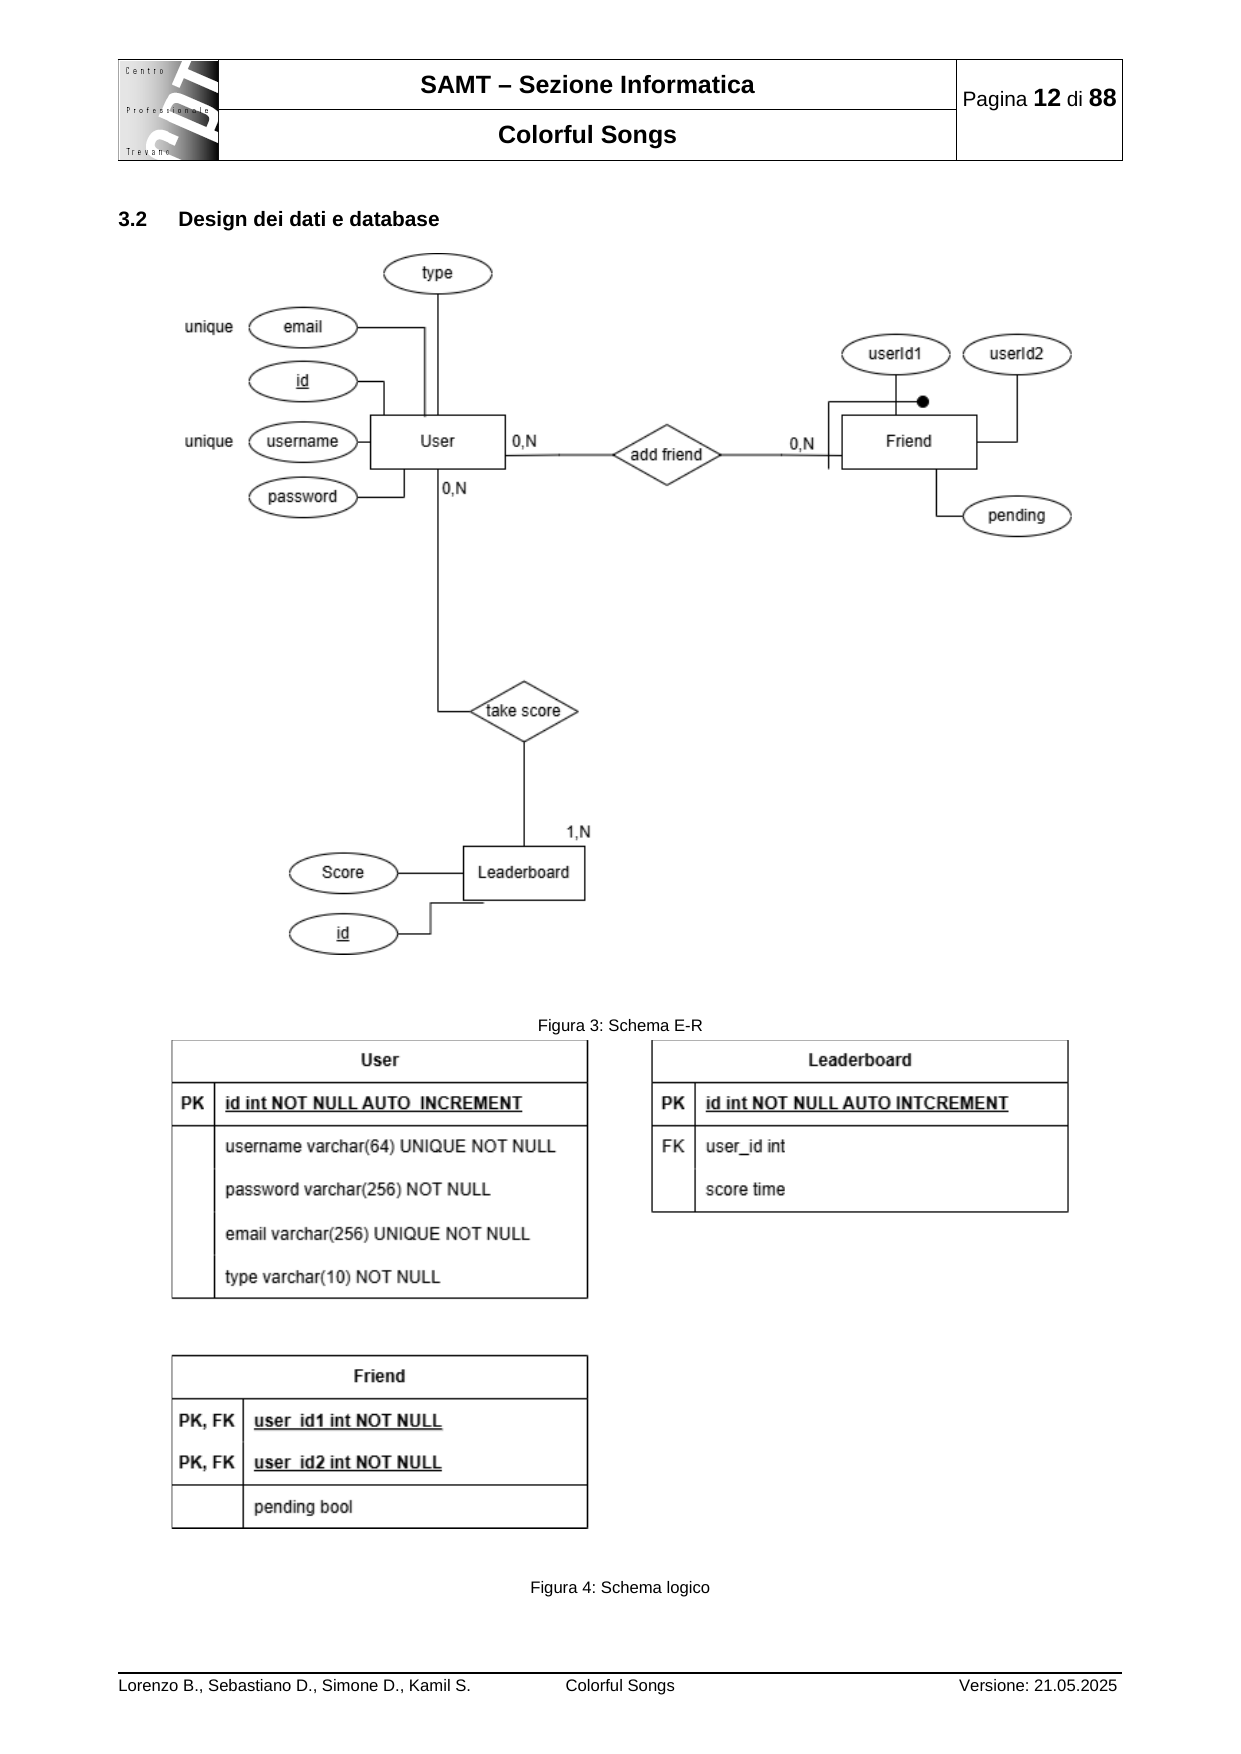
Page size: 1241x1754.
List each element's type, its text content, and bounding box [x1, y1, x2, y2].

picture [168, 253, 1072, 955]
picture [171, 1040, 1069, 1529]
picture [118, 60, 219, 160]
subtitle Design dei dati e database [118, 207, 1122, 231]
